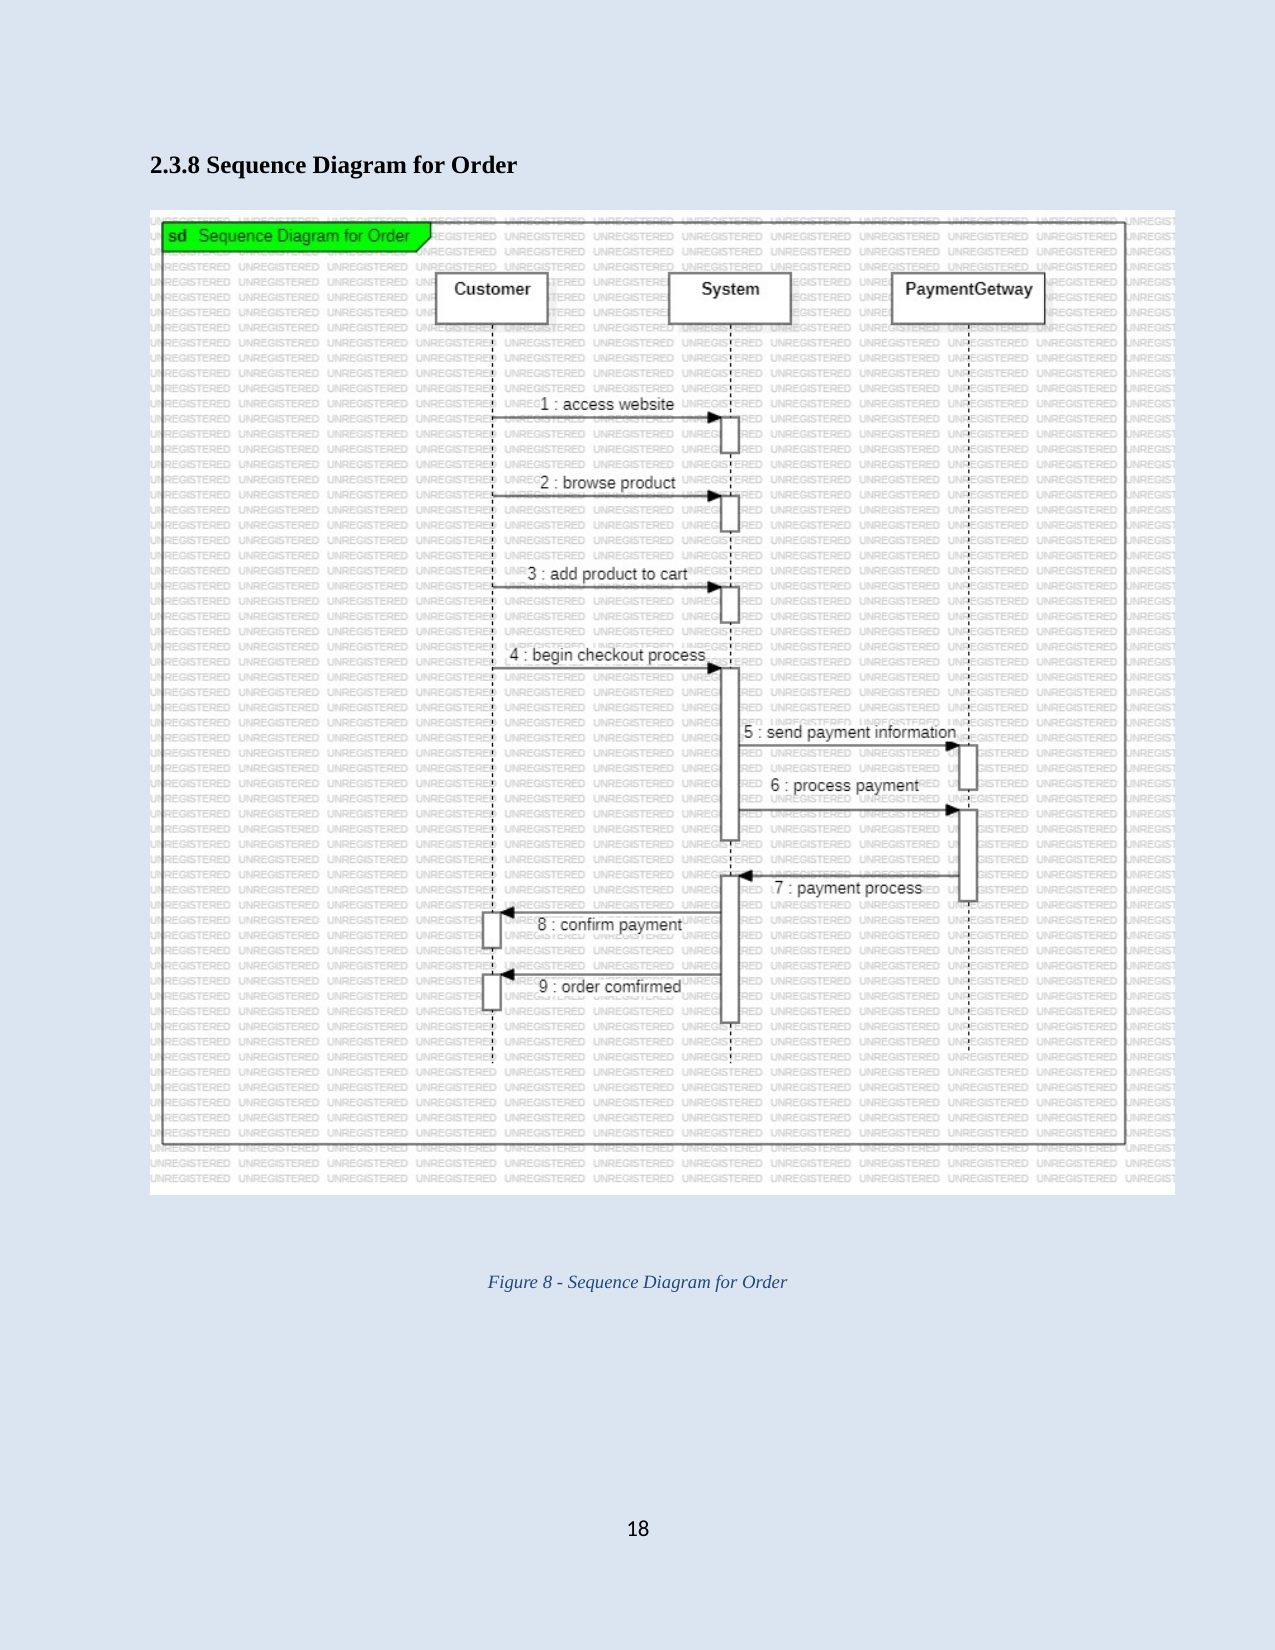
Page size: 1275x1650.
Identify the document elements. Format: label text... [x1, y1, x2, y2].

text Figure 8 - Sequence Diagram for Order [150, 1271, 1125, 1292]
picture [150, 210, 1175, 1195]
subtitle 2.3.8 Sequence Diagram for Order [150, 150, 1130, 179]
